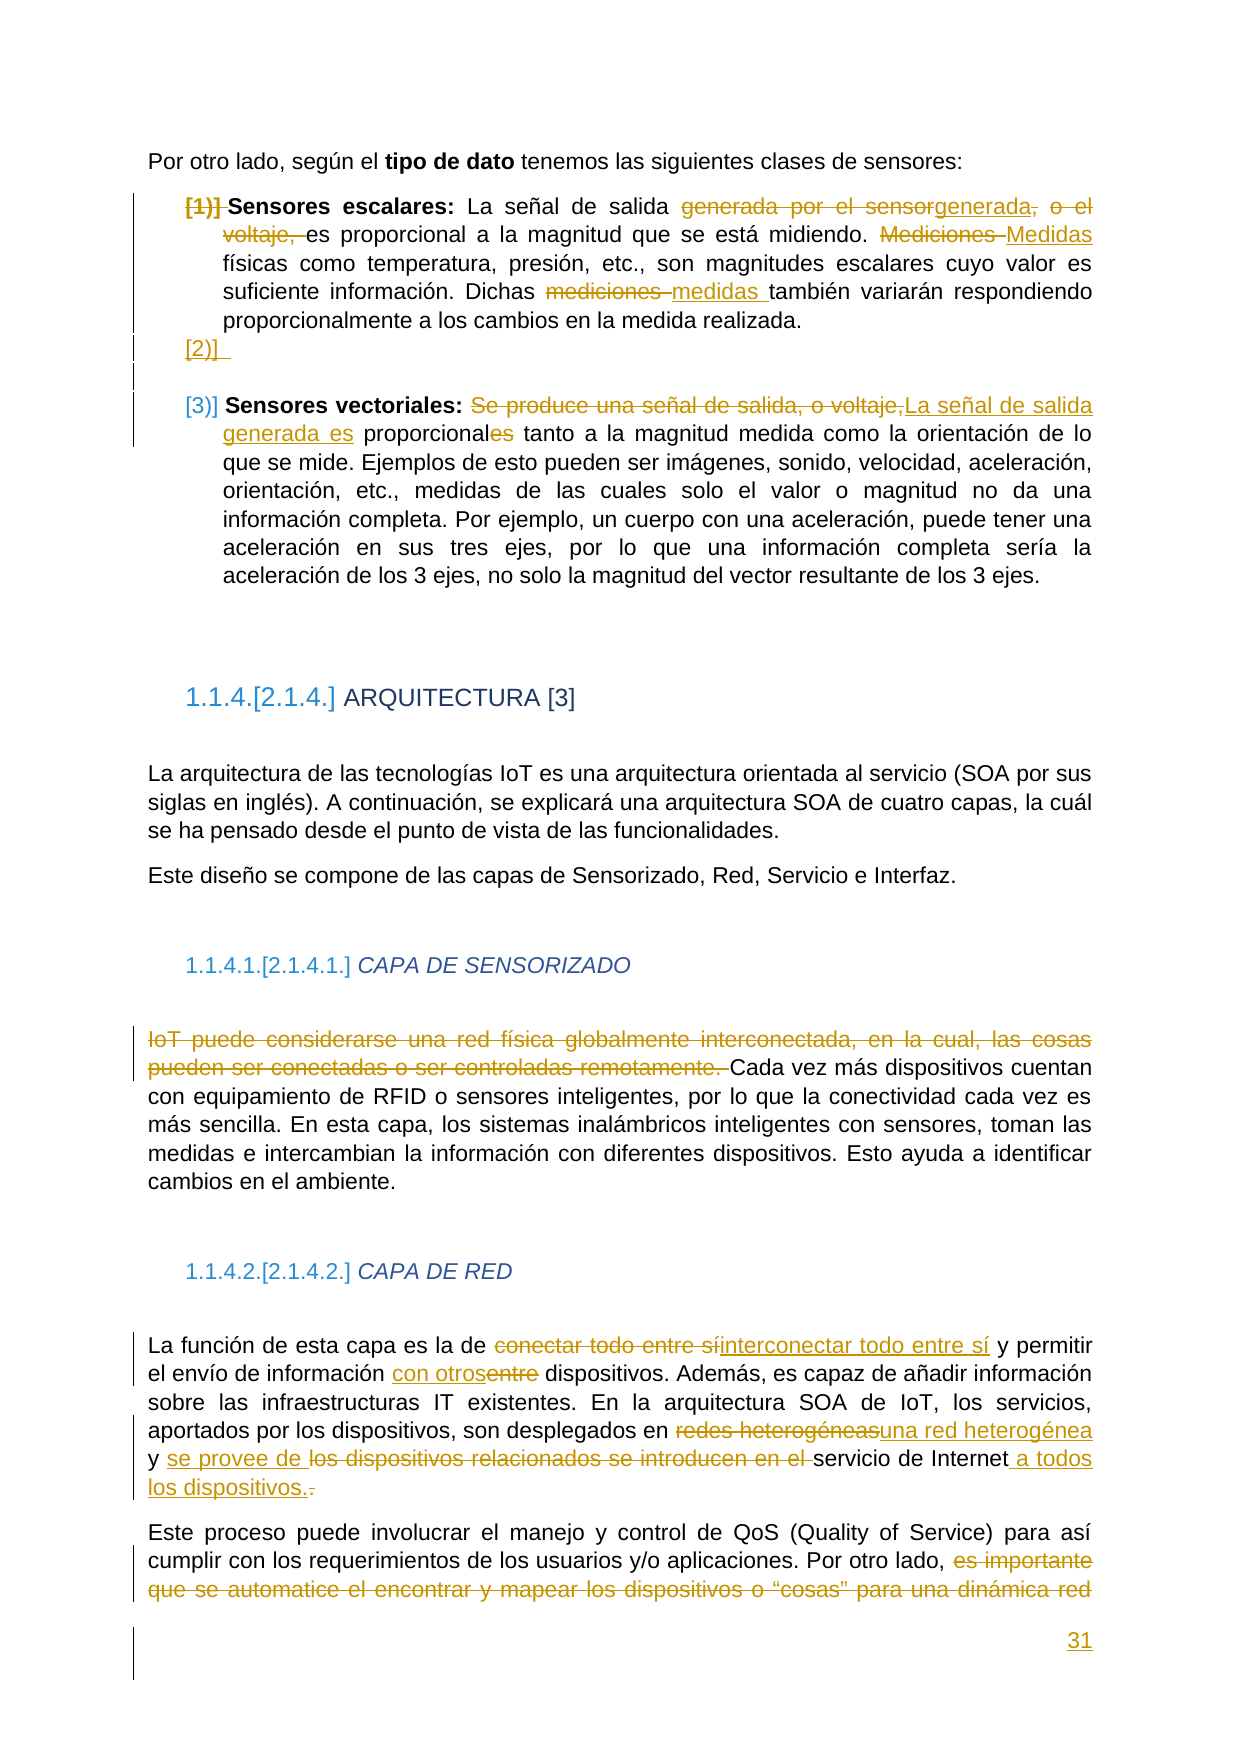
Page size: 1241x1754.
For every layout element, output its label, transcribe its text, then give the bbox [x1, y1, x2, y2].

subtitle ARQUITECTURA [3] [185, 681, 1092, 712]
text Por otro lado, según el tipo de dato tenemos las siguientes clases de sensores: [148, 148, 1092, 174]
text La arquitectura de las tecnologías IoT es una arquitectura orientada al servicio (SOA por sus siglas en inglés). A continuación, se explicará una arquitectura SOA de cuatro capas, la cuál se ha pensado desde el punto de vista de las funcionalidades. [148, 760, 1092, 843]
subtitle CAPA DE RED [185, 1258, 1092, 1284]
text La función de esta capa es la de y permitir el envío de información dispositivos. Además, es capaz de añadir información sobre las infraestructuras IT existentes. En la arquitectura SOA de IoT, los servicios, aportados por los dispositivos, son desplegados en y servicio de Internet [148, 1332, 1092, 1500]
list Sensores vectoriales: proporcional tanto a la magnitud medida como la orientación de lo que se mide. Ejemplos de esto pueden ser imágenes, sonido, velocidad, aceleración, orientación, etc., medidas de las cuales solo el valor o magnitud no da una información completa. Por ejemplo, un cuerpo con una aceleración, puede tener una aceleración en sus tres ejes, por lo que una información completa sería la aceleración de los 3 ejes, no solo la magnitud del vector resultante de los 3 ejes. [185, 392, 1092, 589]
subtitle CAPA DE SENSORIZADO [185, 952, 1092, 978]
text Este diseño se compone de las capas de Sensorizado, Red, Servicio e Interfaz. [148, 862, 1092, 888]
text Cada vez más dispositivos cuentan con equipamiento de RFID o sensores inteligentes, por lo que la conectividad cada vez es más sencilla. En esta capa, los sistemas inalámbricos inteligentes con sensores, toman las medidas e intercambian la información con diferentes dispositivos. Esto ayuda a identificar cambios en el ambiente. [148, 1041, 1092, 1194]
list Sensores escalares: La señal de salida es proporcional a la magnitud que se está midiendo. físicas como temperatura, presión, etc., son magnitudes escalares cuyo valor es suficiente información. Dichas también variarán respondiendo proporcionalmente a los cambios en la medida realizada. [185, 193, 1092, 333]
